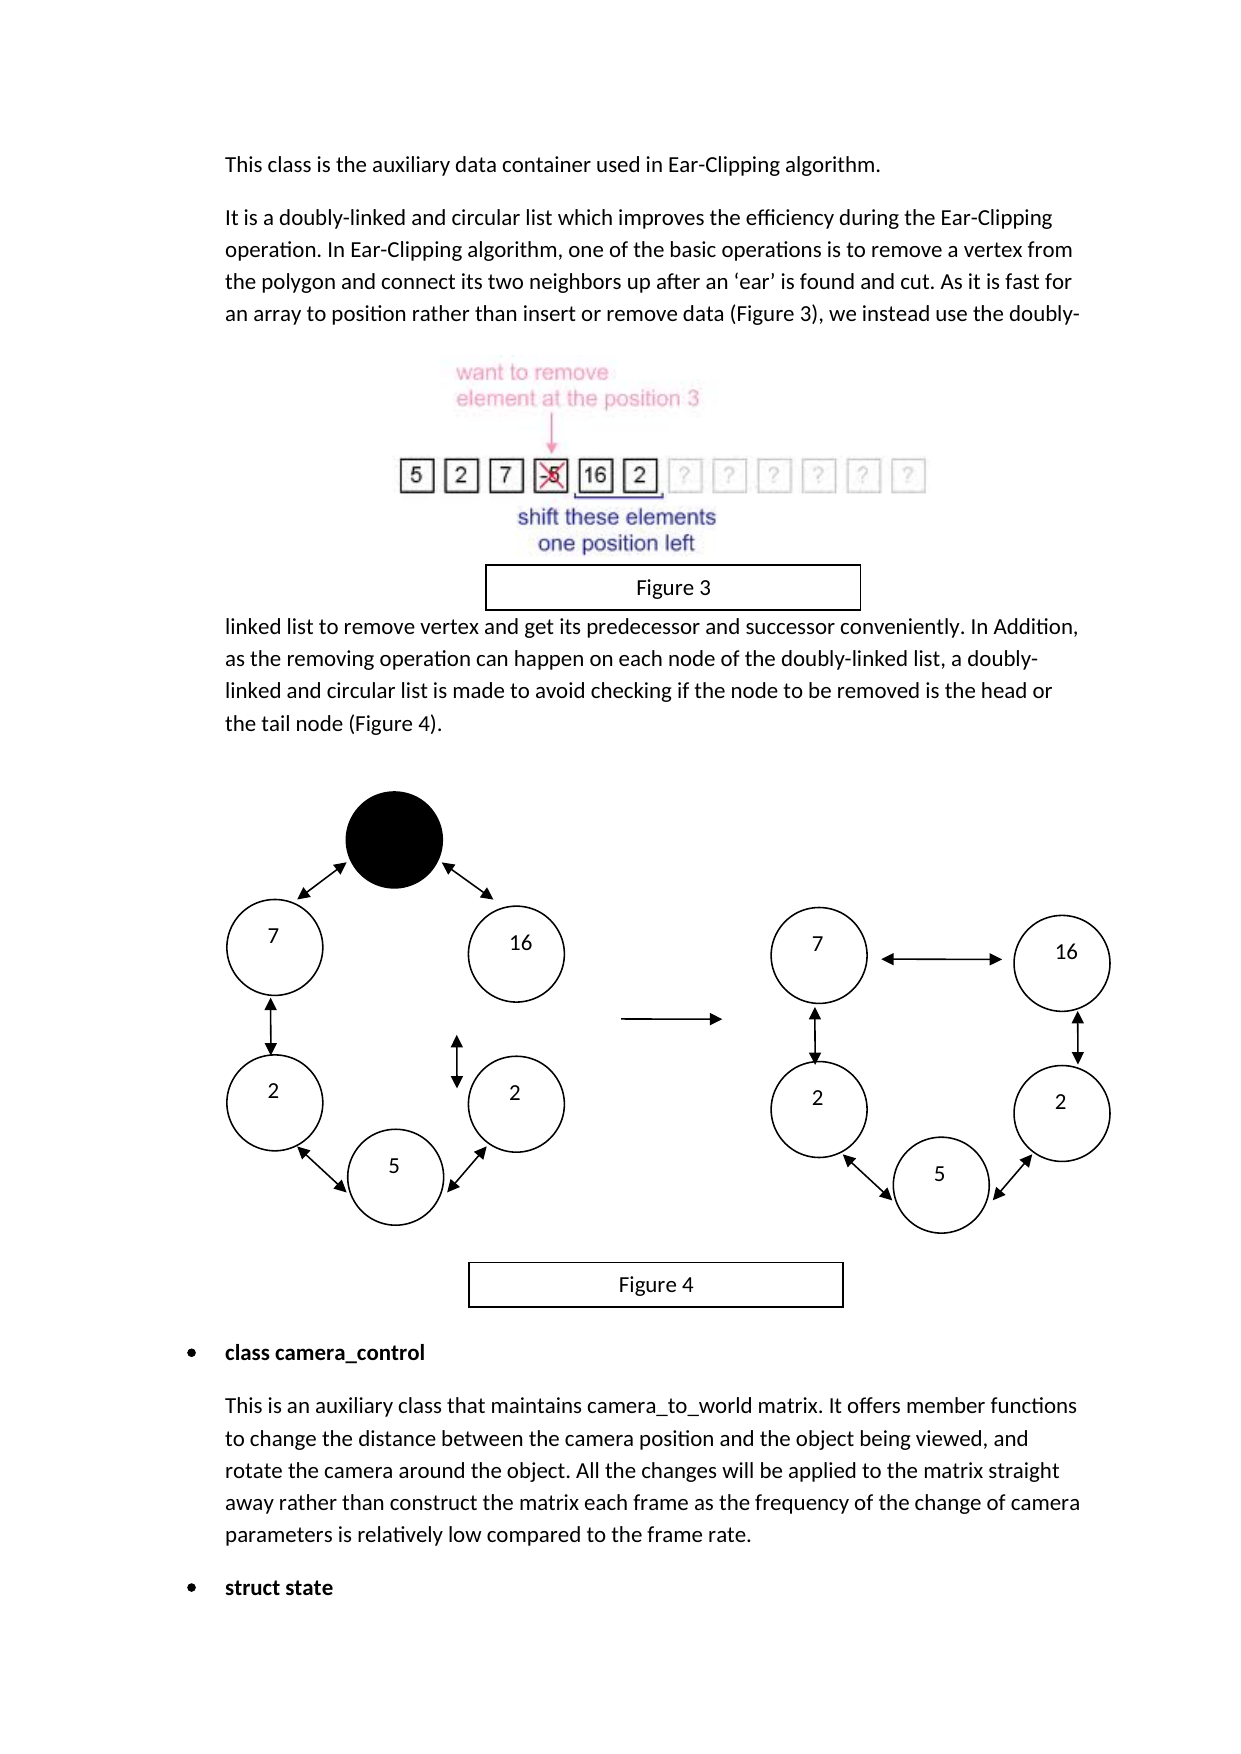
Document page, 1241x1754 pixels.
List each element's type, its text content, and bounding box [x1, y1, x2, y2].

picture [392, 355, 980, 566]
list struct state [187, 1573, 1090, 1601]
list class camera_control [187, 1239, 1090, 1367]
text This class is the auxiliary data container used in Ear-Clipping algorithm. [225, 150, 1090, 178]
text This is an auxiliary class that maintains camera_to_world matrix. It offers member functions to change the distance between the camera position and the object being viewed, and rotate the camera around the object. All the changes will be applied to the matrix straight away rather than construct the matrix each frame as the frequency of the change of camera parameters is relatively low compared to the frame rate. [225, 1392, 1090, 1548]
